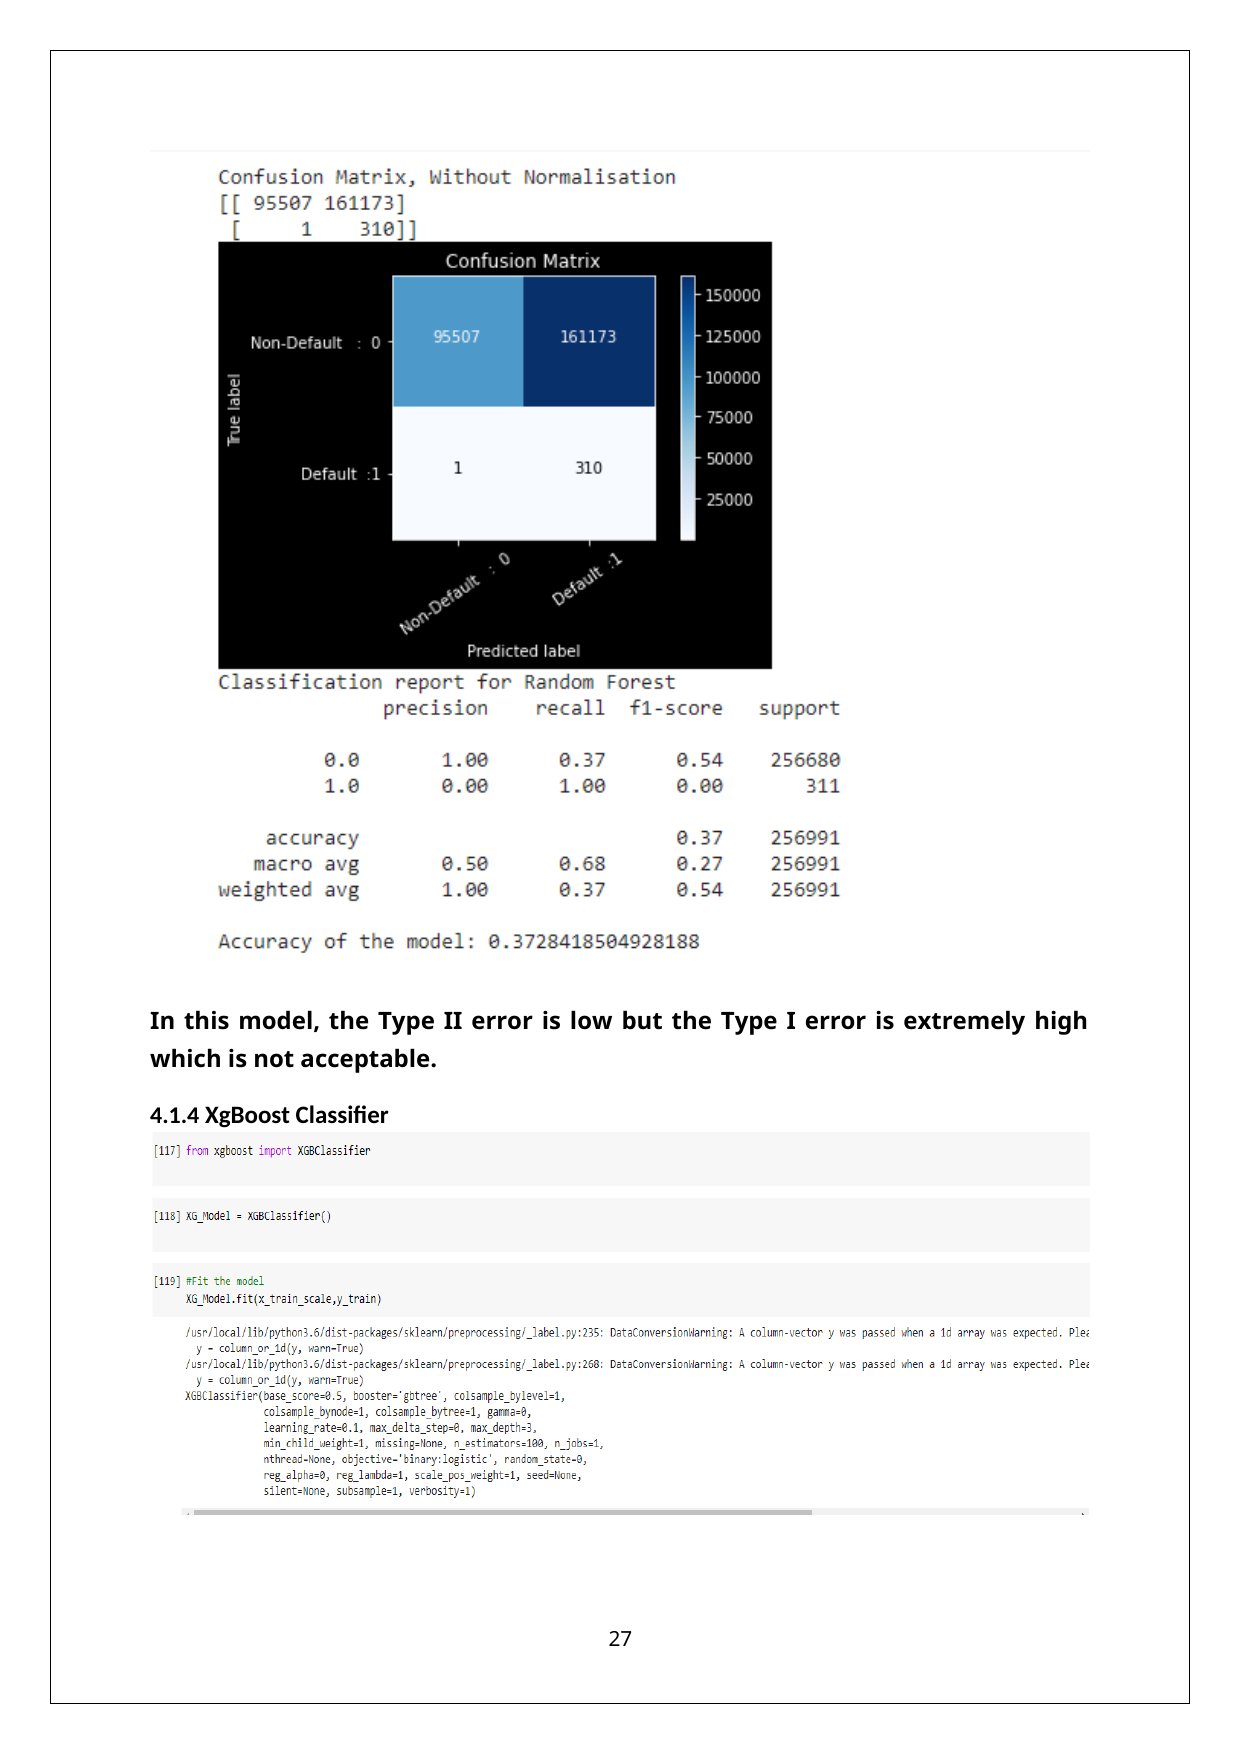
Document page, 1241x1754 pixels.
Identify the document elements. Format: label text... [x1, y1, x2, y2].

picture [150, 1130, 1091, 1515]
text 4.1.4 XgBoost Classifier [150, 1100, 1090, 1130]
text In this model, the Type II error is low but the Type I error is extremely high which is not acceptable. [150, 1004, 1090, 1074]
picture [150, 150, 1091, 979]
